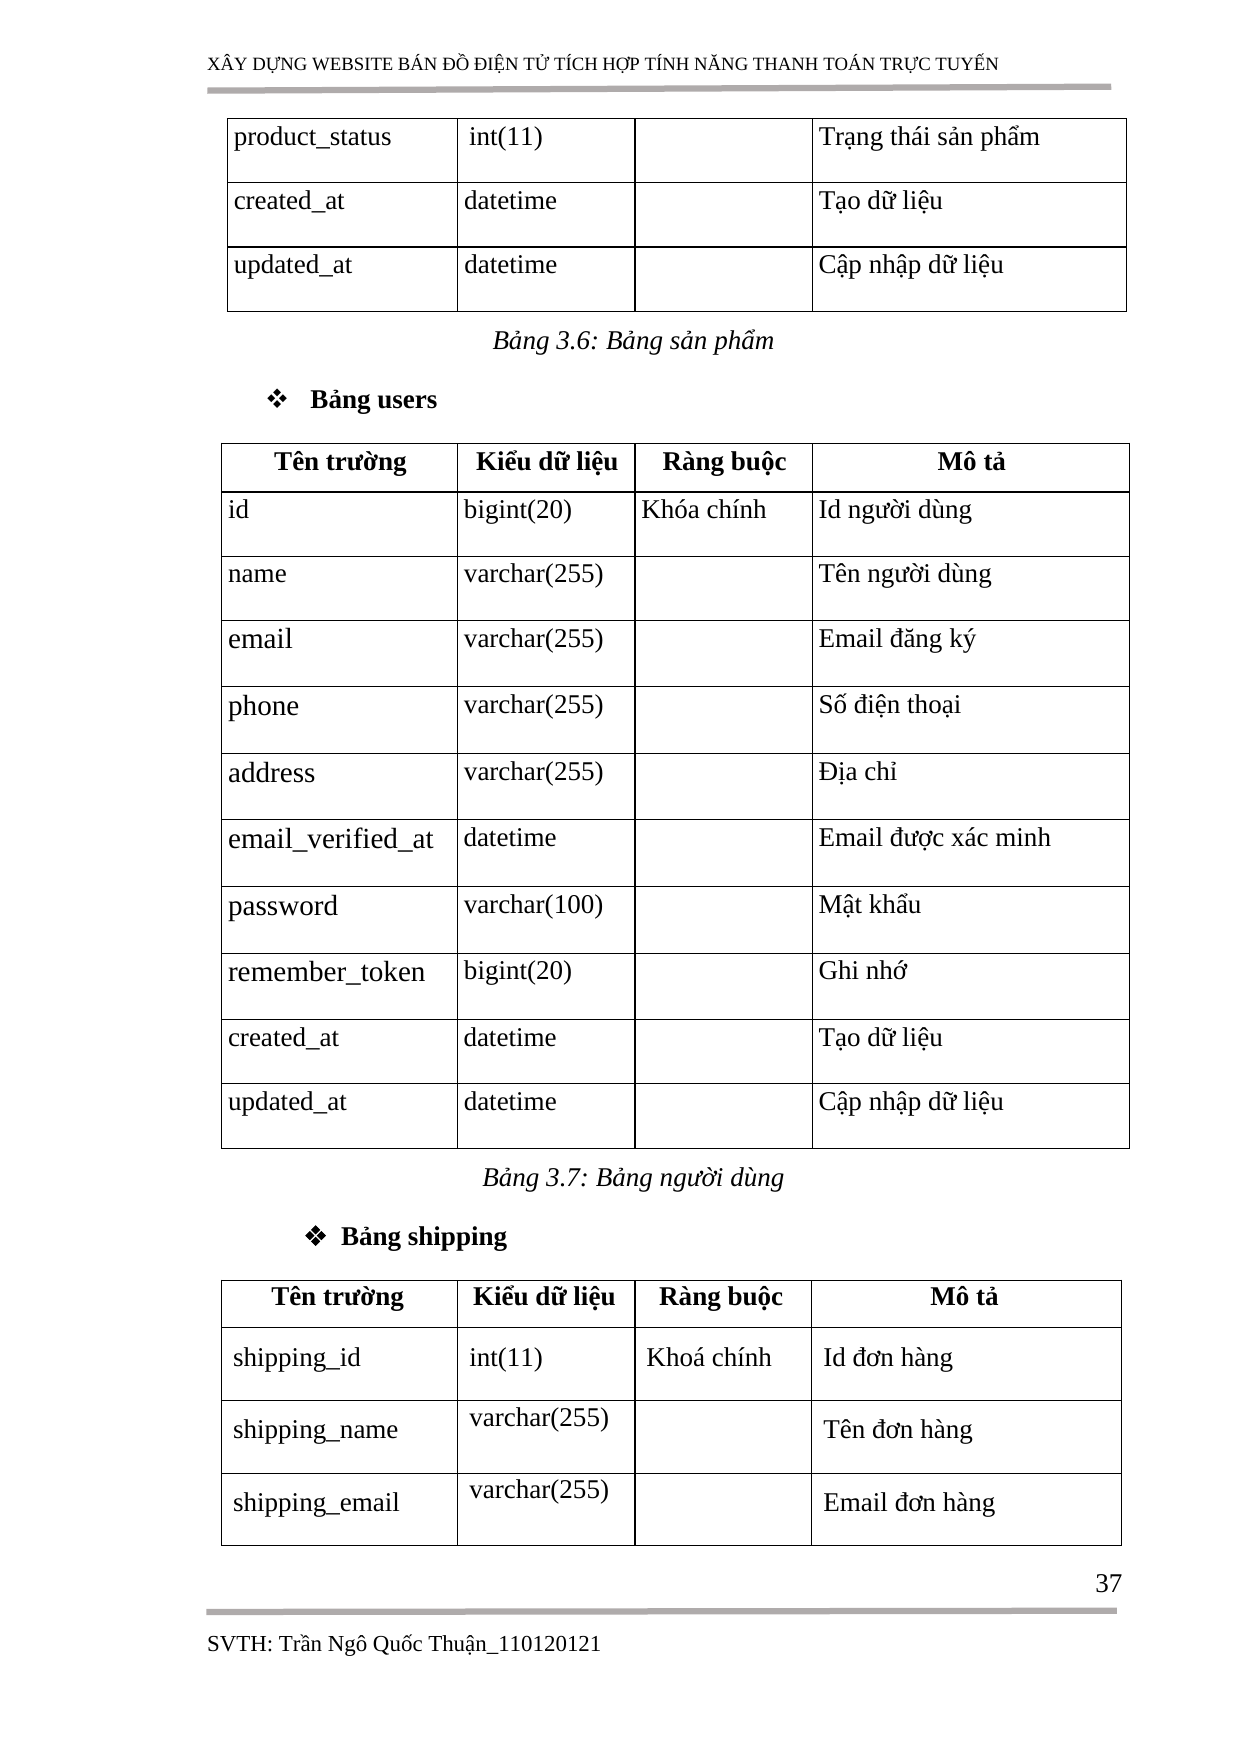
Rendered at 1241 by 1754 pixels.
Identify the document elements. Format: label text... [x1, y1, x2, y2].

table_header Mô tả [812, 1281, 1121, 1327]
table_cell updated_at [222, 1084, 457, 1147]
table_cell Tên người dùng [813, 557, 1129, 620]
table_cell [636, 954, 812, 1019]
table_cell datetime [458, 1084, 634, 1147]
table_cell varchar(255) [458, 1401, 634, 1473]
table_header Tên trường [222, 1281, 457, 1327]
table_cell [636, 887, 812, 952]
table_cell Email đơn hàng [812, 1474, 1121, 1545]
table_cell [636, 1020, 812, 1083]
table_header Mô tả [813, 444, 1129, 491]
table_cell varchar(255) [458, 557, 634, 620]
table_cell shipping_id [222, 1328, 457, 1400]
table_header Kiểu dữ liệu [458, 1281, 634, 1327]
list Bảng 3.6: Bảng sản phẩm [207, 324, 1062, 355]
table_cell Trạng thái sản phẩm [813, 119, 1126, 182]
table_cell bigint(20) [458, 954, 634, 1019]
table_cell [636, 557, 812, 620]
table_cell [636, 1474, 811, 1545]
table_cell password [222, 887, 457, 952]
table_cell Id người dùng [813, 493, 1129, 556]
table_header Ràng buộc [636, 444, 812, 491]
table_cell name [222, 557, 457, 620]
table_cell int(11) [458, 1328, 634, 1400]
table_cell remember_token [222, 954, 457, 1019]
table_cell [636, 1084, 812, 1147]
list Bảng users [265, 383, 1122, 414]
table_cell Khoá chính [636, 1328, 811, 1400]
table_cell varchar(255) [458, 1474, 634, 1545]
table_cell [636, 1401, 811, 1473]
table_cell Địa chỉ [813, 754, 1129, 819]
table_cell address [222, 754, 457, 819]
table_cell Email đăng ký [813, 621, 1129, 686]
table_cell datetime [458, 248, 634, 311]
table_header Tên trường [222, 444, 457, 491]
table_cell Cập nhập dữ liệu [813, 248, 1126, 311]
table_cell phone [222, 687, 457, 753]
table_cell Khóa chính [636, 493, 812, 556]
table_cell datetime [458, 1020, 634, 1083]
table_cell Tên đơn hàng [812, 1401, 1121, 1473]
table_cell Mật khẩu [813, 887, 1129, 952]
table_cell Email được xác minh [813, 820, 1129, 886]
table_cell product_status [228, 119, 457, 182]
table_cell Tạo dữ liệu [813, 183, 1126, 246]
list Bảng 3.7: Bảng người dùng [207, 1161, 1062, 1192]
table_cell Cập nhập dữ liệu [813, 1084, 1129, 1147]
table_cell [636, 687, 812, 753]
table_cell varchar(255) [458, 621, 634, 686]
table_header Ràng buộc [636, 1281, 811, 1327]
table_header Kiểu dữ liệu [458, 444, 634, 491]
table_cell Tạo dữ liệu [813, 1020, 1129, 1083]
table_cell [636, 621, 812, 686]
table_cell datetime [458, 820, 634, 886]
table_cell Số điện thoại [813, 687, 1129, 753]
list Bảng shipping [303, 1220, 1122, 1251]
table_cell [636, 248, 812, 311]
table_cell created_at [222, 1020, 457, 1083]
table_cell shipping_name [222, 1401, 457, 1473]
table_cell bigint(20) [458, 493, 634, 556]
table_cell datetime [458, 183, 634, 246]
table_cell id [222, 493, 457, 556]
table_cell varchar(255) [458, 687, 634, 753]
table_cell email_verified_at [222, 820, 457, 886]
table_cell [636, 754, 812, 819]
table_cell shipping_email [222, 1474, 457, 1545]
table_cell Id đơn hàng [812, 1328, 1121, 1400]
table_cell updated_at [228, 248, 457, 311]
table_cell created_at [228, 183, 457, 246]
table_cell email [222, 621, 457, 686]
table_cell [636, 820, 812, 886]
table_cell Ghi nhớ [813, 954, 1129, 1019]
table_cell [636, 183, 812, 246]
table_cell varchar(100) [458, 887, 634, 952]
table_cell varchar(255) [458, 754, 634, 819]
table_cell [636, 119, 812, 182]
table_cell int(11) [458, 119, 634, 182]
